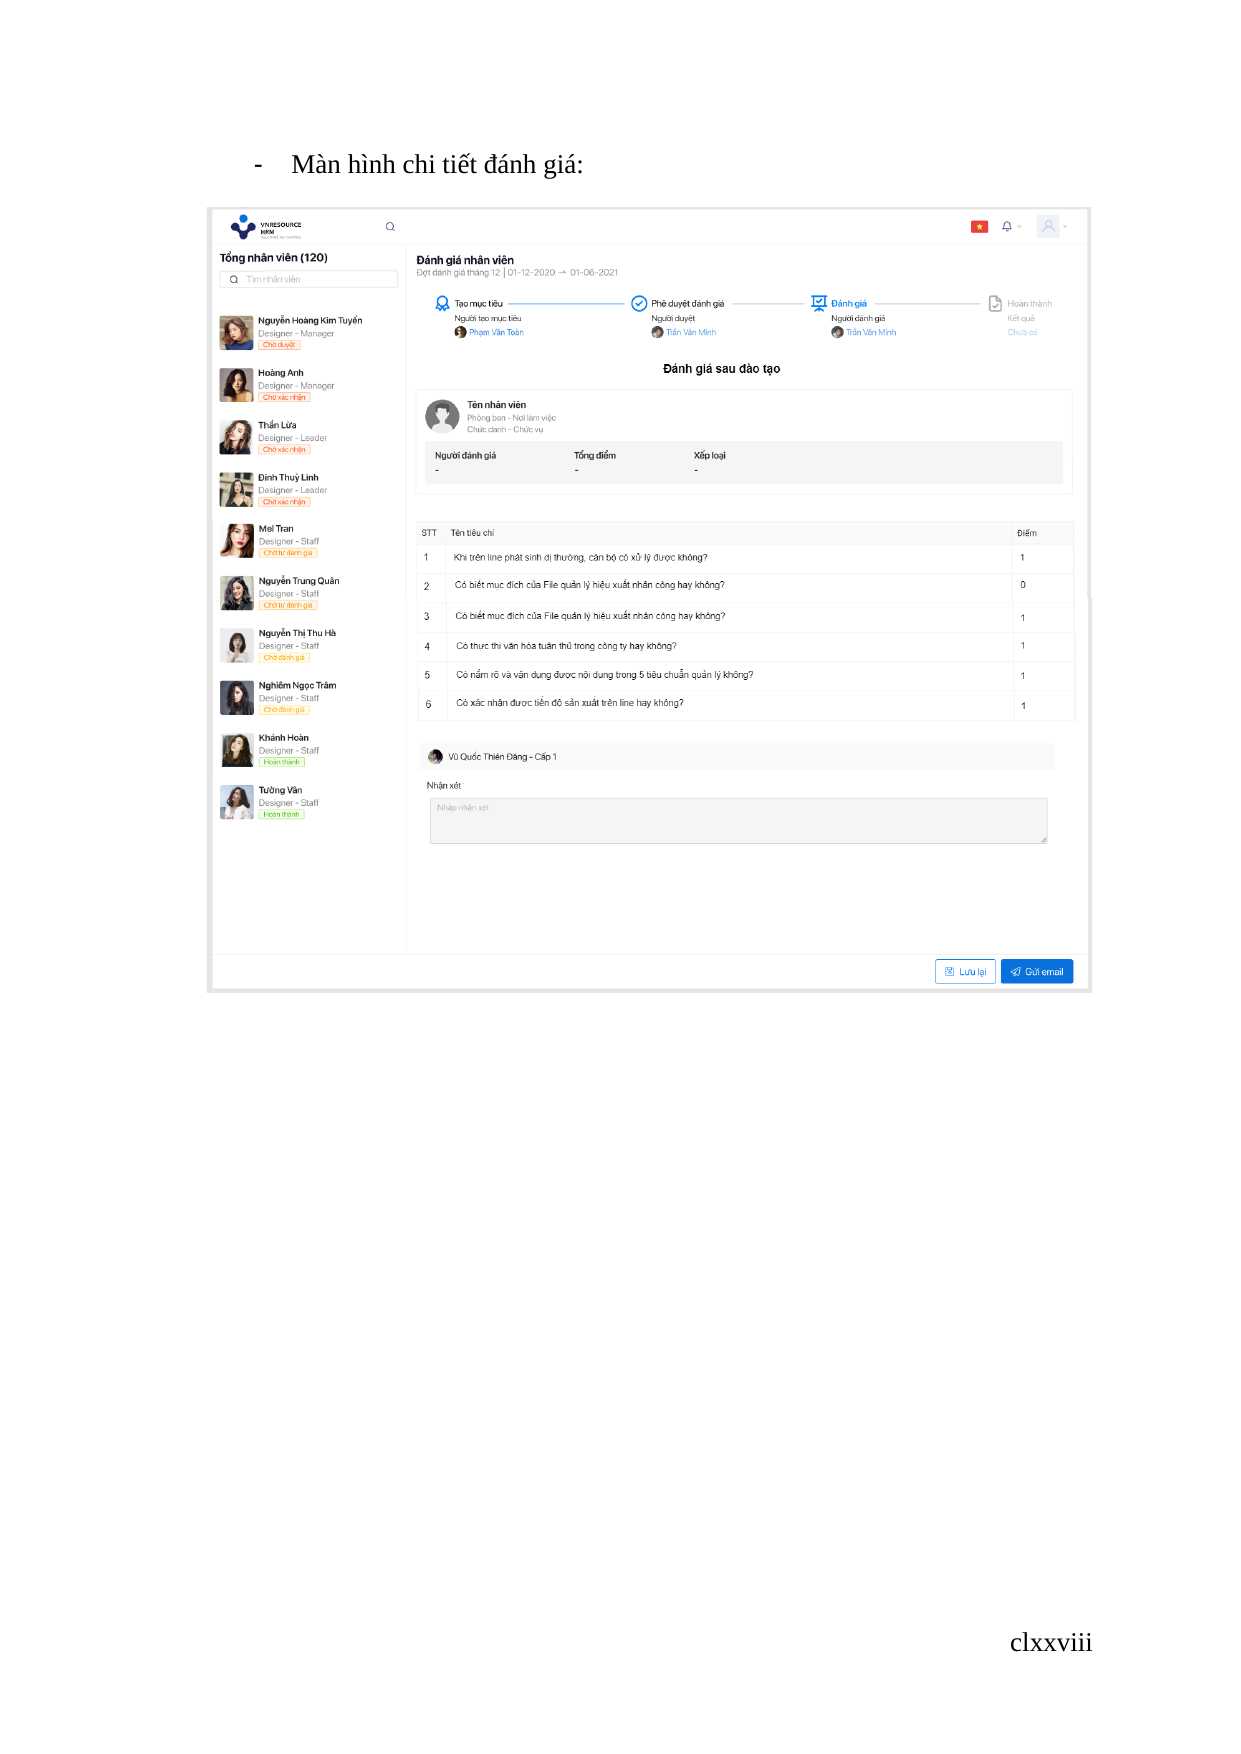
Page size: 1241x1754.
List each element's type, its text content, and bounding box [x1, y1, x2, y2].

picture [206, 207, 1093, 1002]
list Màn hình chi tiết đánh giá: [254, 148, 1092, 179]
